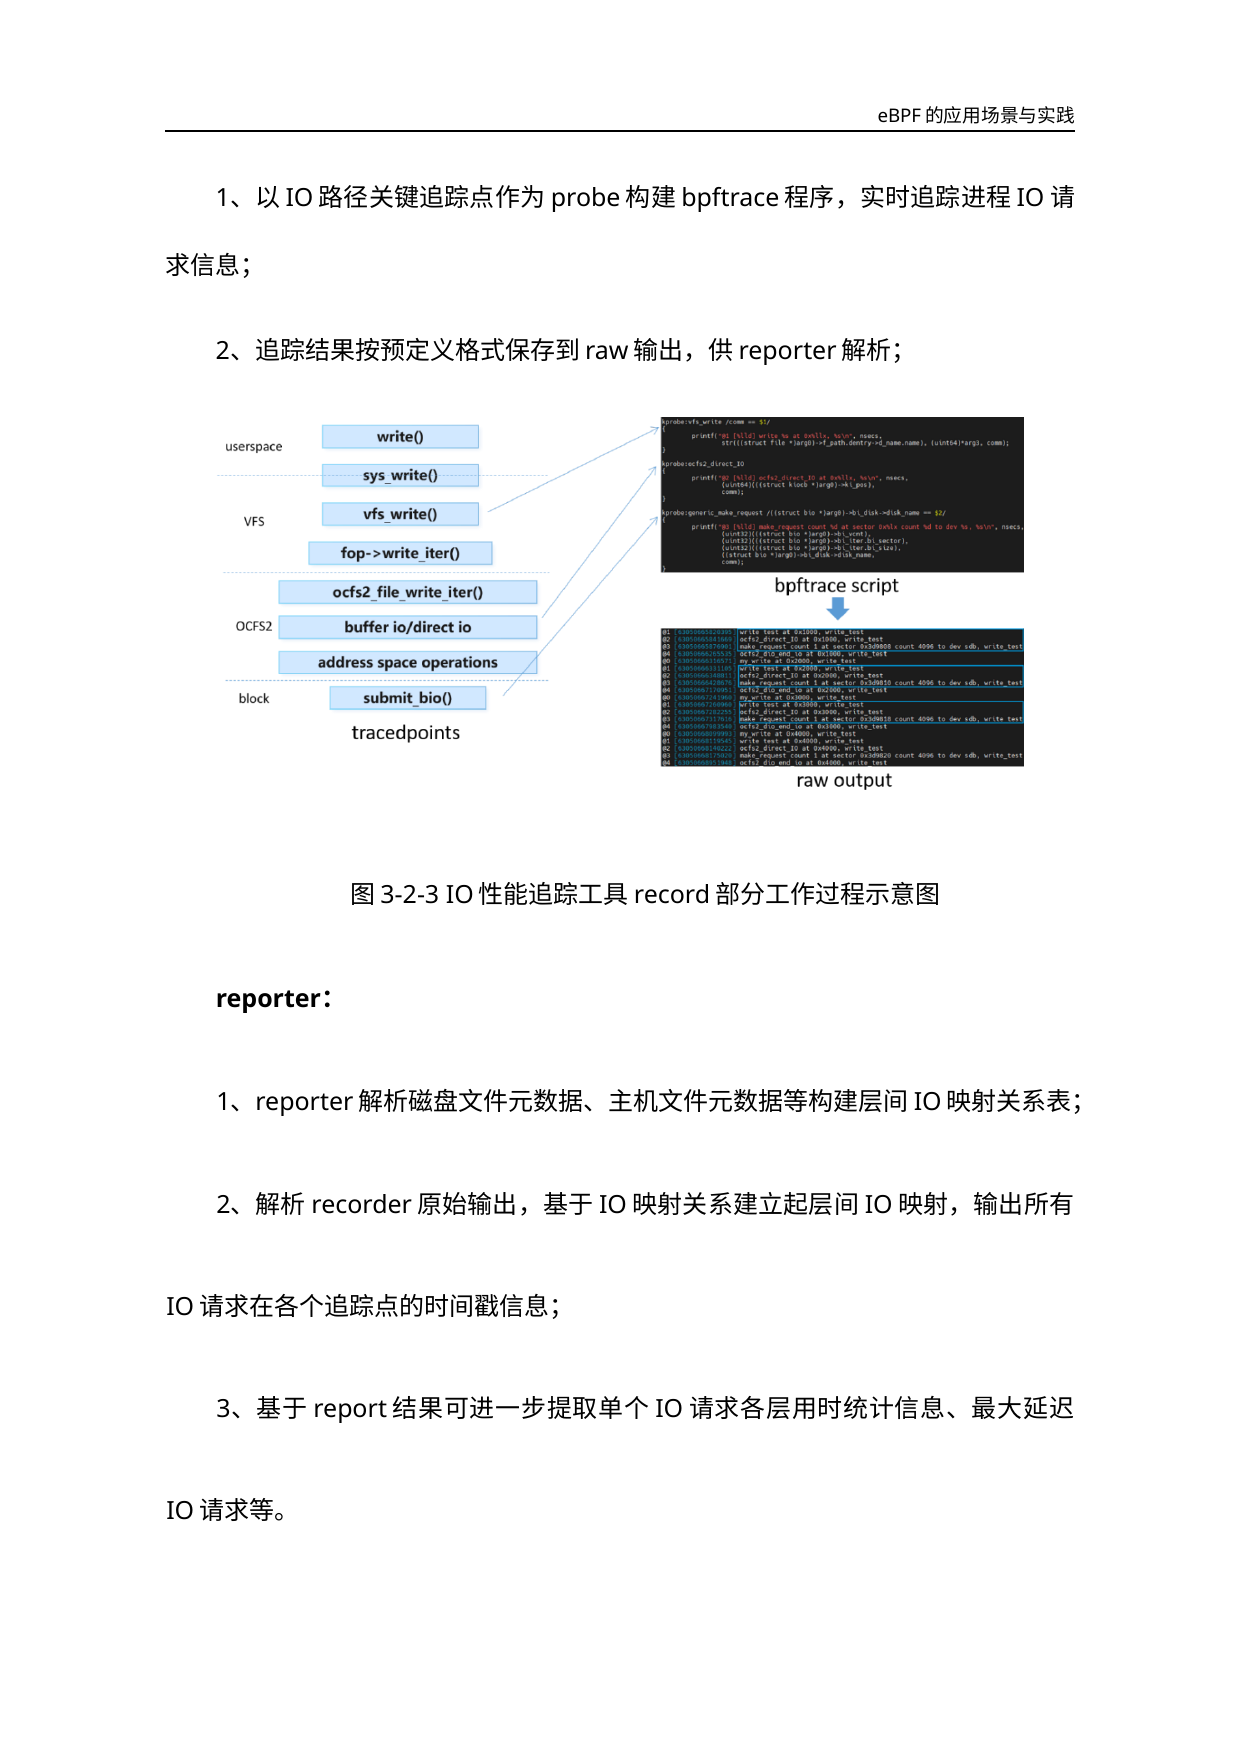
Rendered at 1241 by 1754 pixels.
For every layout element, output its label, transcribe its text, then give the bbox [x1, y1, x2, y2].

text 2、追踪结果按预定义格式保存到raw输出，供reporter解析； [165, 315, 1075, 383]
text 1、以IO路径关键追踪点作为probe构建bpftrace程序，实时追踪进程IO请求信息； [165, 162, 1075, 298]
text reporter： [165, 962, 1075, 1030]
picture [216, 417, 1024, 805]
text 2、解析recorder原始输出，基于IO映射关系建立起层间IO映射，输出所有IO请求在各个追踪点的时间戳信息； [166, 1168, 1075, 1338]
text 1、reporter解析磁盘文件元数据、主机文件元数据等构建层间IO映射关系表； [166, 1065, 1075, 1133]
text 图3-2-3 IO性能追踪工具record部分工作过程示意图 [165, 859, 1075, 927]
text 3、基于report结果可进一步提取单个IO请求各层用时统计信息、最大延迟IO请求等。 [166, 1373, 1075, 1543]
